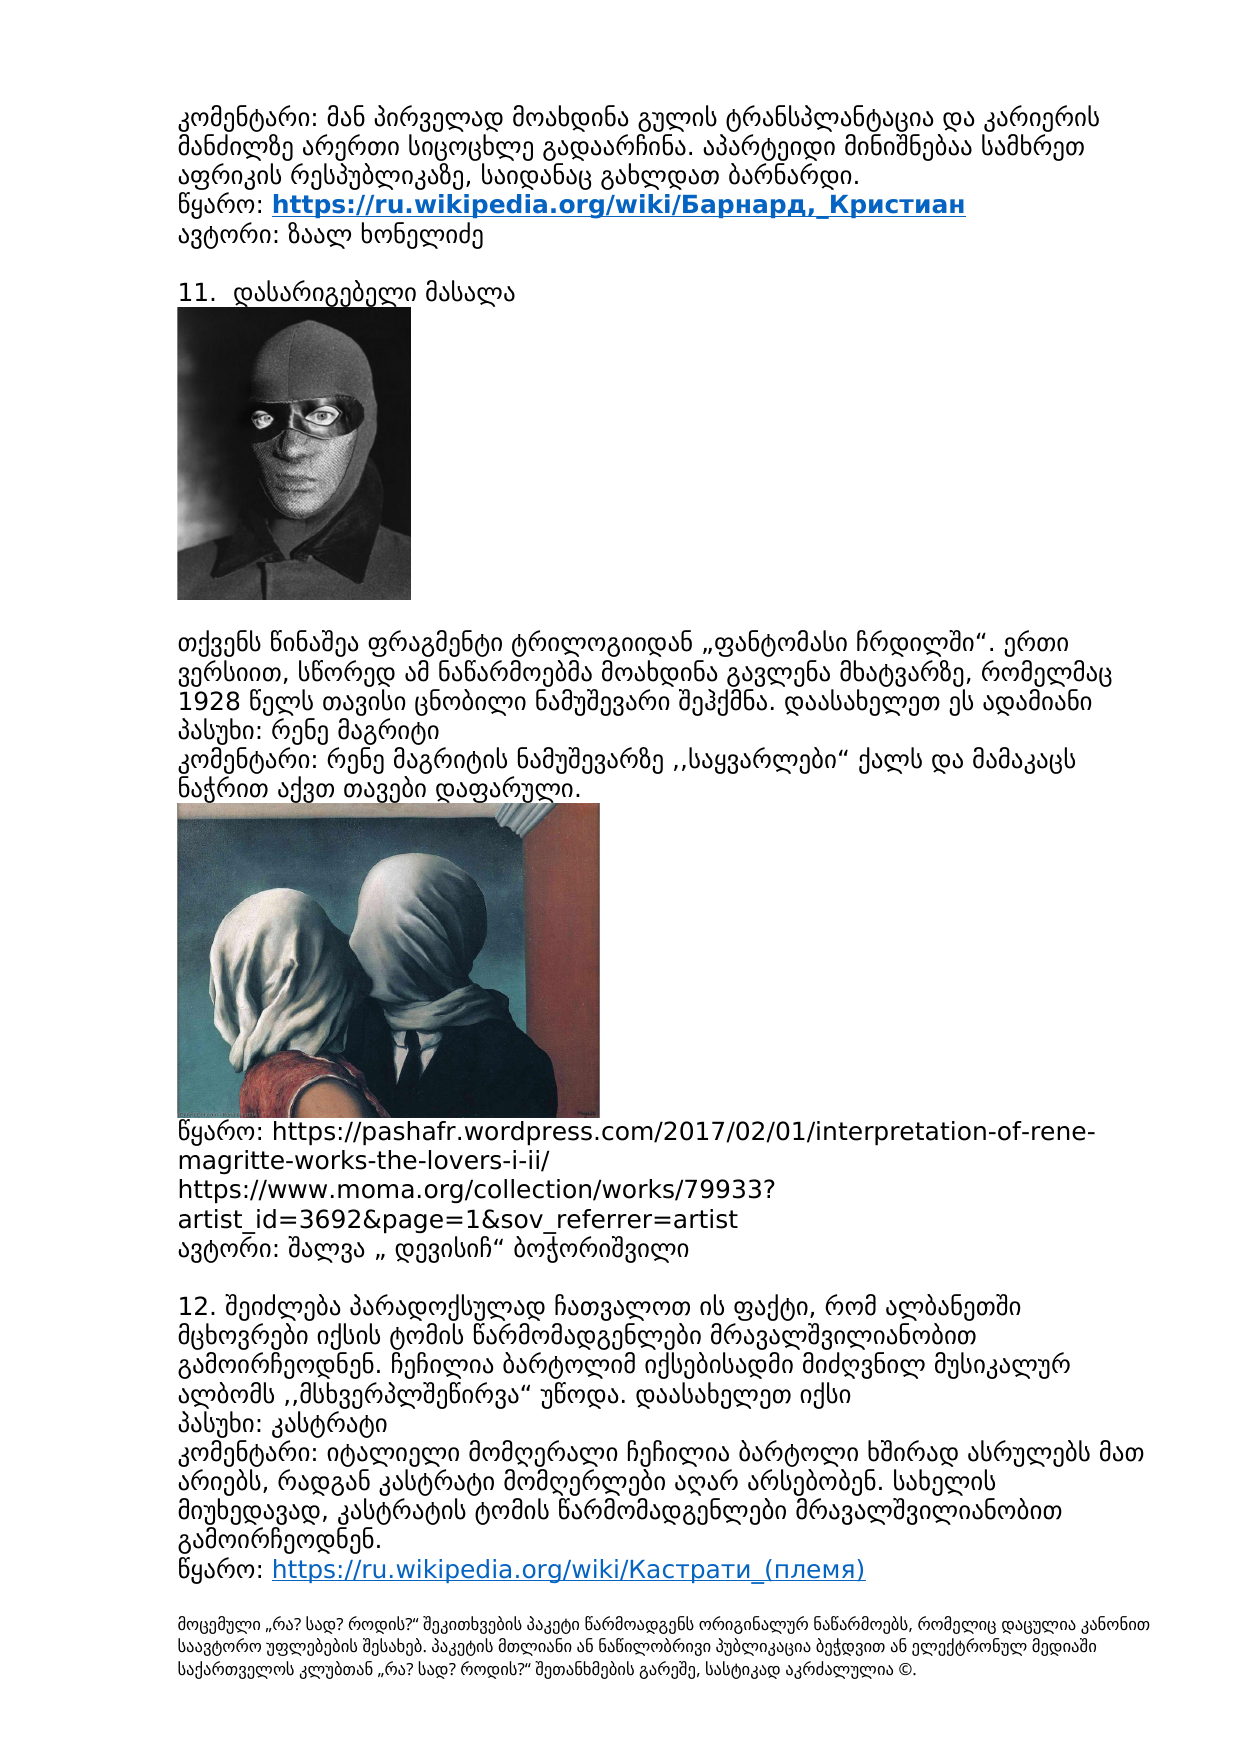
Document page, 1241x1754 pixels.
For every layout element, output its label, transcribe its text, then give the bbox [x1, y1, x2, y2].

text 12. შეიძლება პარადოქსულად ჩათვალოთ ის ფაქტი, რომ ალბანეთში მცხოვრები იქსის ტომის წარმომადგენლები მრავალშვილიანობით გამოირჩეოდნენ. ჩეჩილია ბარტოლიმ იქსებისადმი მიძღვნილ მუსიკალურ ალბომს ,,მსხვერპლშეწირვა“ უწოდა. დაასახელეთ იქსი [177, 1292, 1152, 1409]
text კომენტარი: მან პირველად მოახდინა გულის ტრანსპლანტაცია და კარიერის მანძილზე არერთი სიცოცხლე გადაარჩინა. აპარტეიდი მინიშნებაა სამხრეთ აფრიკის რესპუბლიკაზე, საიდანაც გახლდათ ბარნარდი. [177, 103, 1152, 191]
text https://www.moma.org/collection/works/79933?artist_id=3692&page=1&sov_referrer=artist [177, 1176, 1152, 1234]
text წყარო: https://pashafr.wordpress.com/2017/02/01/interpretation-of-rene-magritte-works-the-lovers-i-ii/ [177, 1117, 1152, 1176]
text ავტორი: შალვა „ დევისიჩ“ ბოჭორიშვილი [177, 1234, 1152, 1263]
text კომენტარი: იტალიელი მომღერალი ჩეჩილია ბარტოლი ხშირად ასრულებს მათ არიებს, რადგან კასტრატი მომღერლები აღარ არსებობენ. სახელის მიუხედავად, კასტრატის ტომის წარმომადგენლები მრავალშვილიანობით გამოირჩეოდნენ. [177, 1438, 1152, 1555]
text პასუხი: რენე მაგრიტი [177, 716, 1152, 745]
text 11. დასარიგებელი მასალა [177, 278, 1152, 307]
text კომენტარი: რენე მაგრიტის ნამუშევარზე ,,საყვარლები“ ქალს და მამაკაცს ნაჭრით აქვთ თავები დაფარული. [177, 745, 1152, 803]
text ავტორი: ზაალ ხონელიძე [177, 220, 1152, 249]
picture [177, 307, 411, 600]
text წყარო: https://ru.wikipedia.org/wiki/Кастрати_(племя) [177, 1555, 1152, 1584]
text თქვენს წინაშეა ფრაგმენტი ტრილოგიიდან „ფანტომასი ჩრდილში“. ერთი ვერსიით, სწორედ ამ ნაწარმოებმა მოახდინა გავლენა მხატვარზე, რომელმაც 1928 წელს თავისი ცნობილი ნამუშევარი შეჰქმნა. დაასახელეთ ეს ადამიანი [177, 628, 1152, 716]
picture [177, 803, 600, 1118]
text წყარო: https://ru.wikipedia.org/wiki/Барнард,_Кристиан [177, 191, 1152, 220]
text პასუხი: კასტრატი [177, 1409, 1152, 1438]
